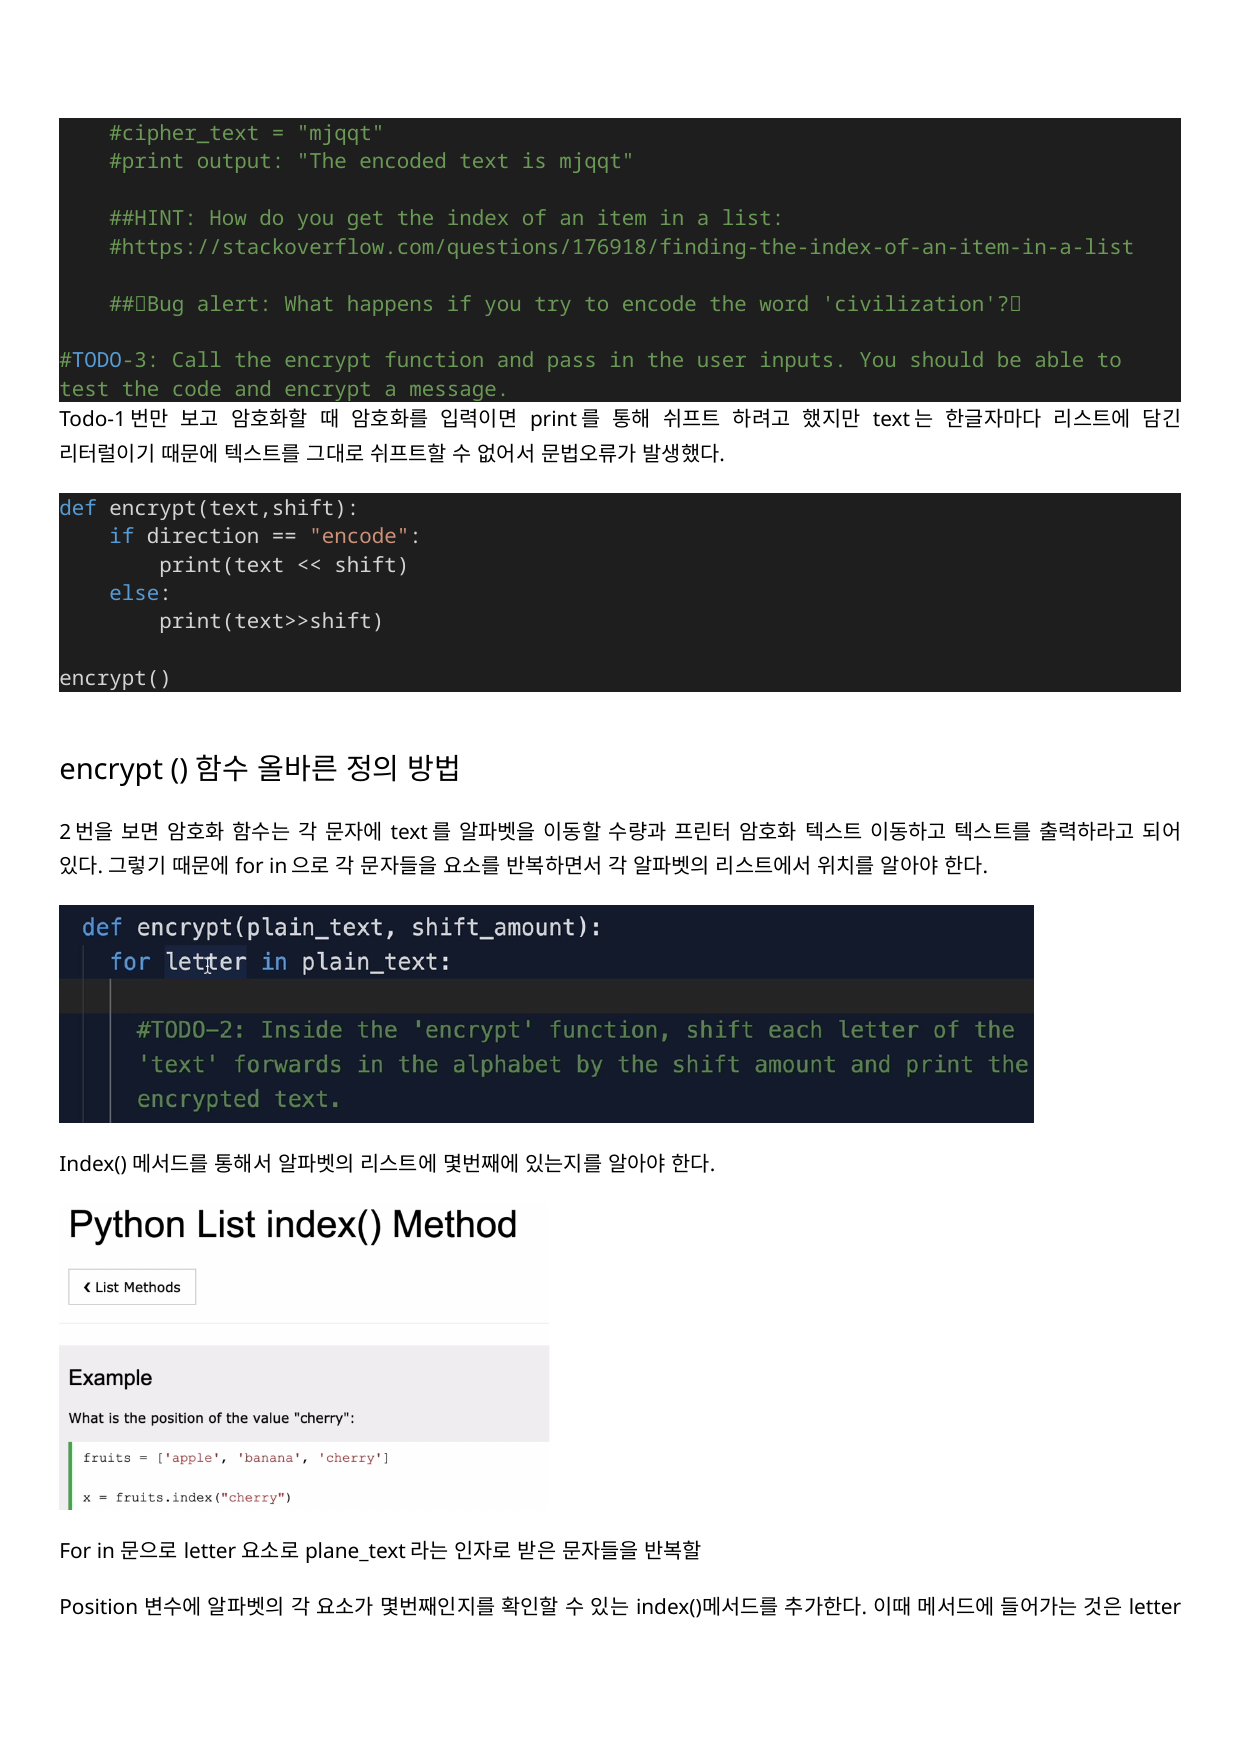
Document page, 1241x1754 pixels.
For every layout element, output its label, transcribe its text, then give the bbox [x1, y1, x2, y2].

text ##🐛Bug alert: What happens if you try to encode the word 'civilization'?🐛 [59, 289, 1181, 317]
picture [59, 1203, 550, 1510]
text encrypt() [59, 663, 1181, 692]
text #print output: "The encoded text is mjqqt" [59, 147, 1181, 175]
text print(text>>shift) [59, 607, 1181, 635]
text #https://stackoverflow.com/questions/176918/finding-the-index-of-an-item-in-a-list [59, 232, 1181, 260]
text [59, 1590, 1181, 1620]
subtitle encrypt () 함수 올바른 정의 방법 [59, 745, 1181, 788]
text print(text << shift) [59, 550, 1181, 578]
text else: [59, 578, 1181, 607]
text 2번을 보면 암호화 함수는 각 문자에 text를 알파벳을 이동할 수량과 프린터 암호화 텍스트 이동하고 텍스트를 출력하라고 되어 있다. 그렇기 때문에 for in으로 각 문자들을 요소를 반복하면서 각 알파벳의 리스트에서 위치를 알아야 한다. [59, 815, 1181, 880]
text if direction == "encode": [59, 521, 1181, 550]
text For in 문으로 letter 요소로 plane_text라는 인자로 받은 문자들을 반복할 [59, 1534, 1181, 1564]
text def encrypt(text,shift): [59, 493, 1181, 521]
picture [59, 905, 1034, 1123]
text #cipher_text = "mjqqt" [59, 118, 1181, 147]
text ##HINT: How do you get the index of an item in a list: [59, 203, 1181, 232]
text #TODO-3: Call the encrypt function and pass in the user inputs. You should be able to test the code and encrypt a message. [59, 346, 1181, 402]
text Todo-1번만 보고 암호화할 때 암호화를 입력이면 print를 통해 쉬프트 하려고 했지만 text는 한글자마다 리스트에 담긴 리터럴이기 때문에 텍스트를 그대로 쉬프트할 수 없어서 문법오류가 발생했다. [59, 402, 1181, 468]
text Index() 메서드를 통해서 알파벳의 리스트에 몇번째에 있는지를 알아야 한다. [59, 1148, 1181, 1178]
